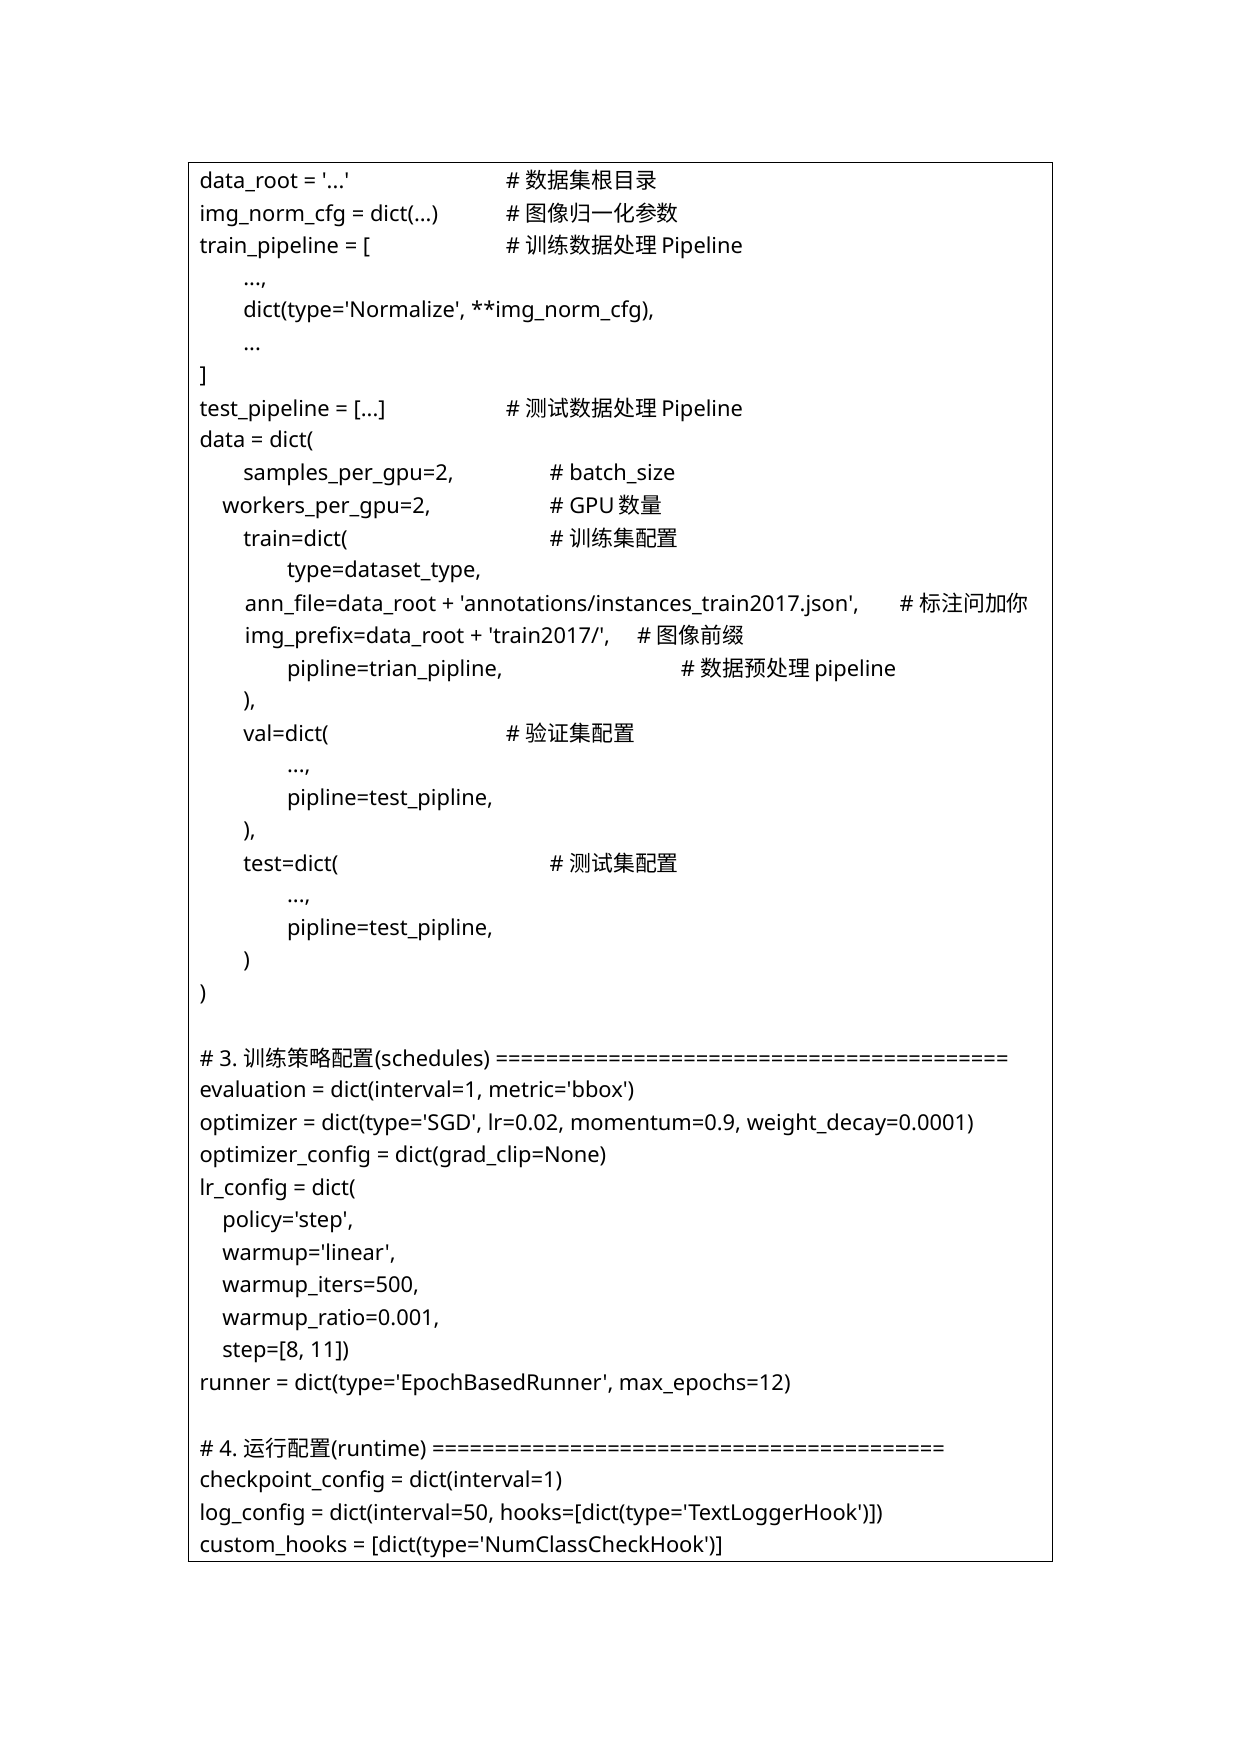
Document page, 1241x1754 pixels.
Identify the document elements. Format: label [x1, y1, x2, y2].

table_header [189, 163, 1052, 1561]
